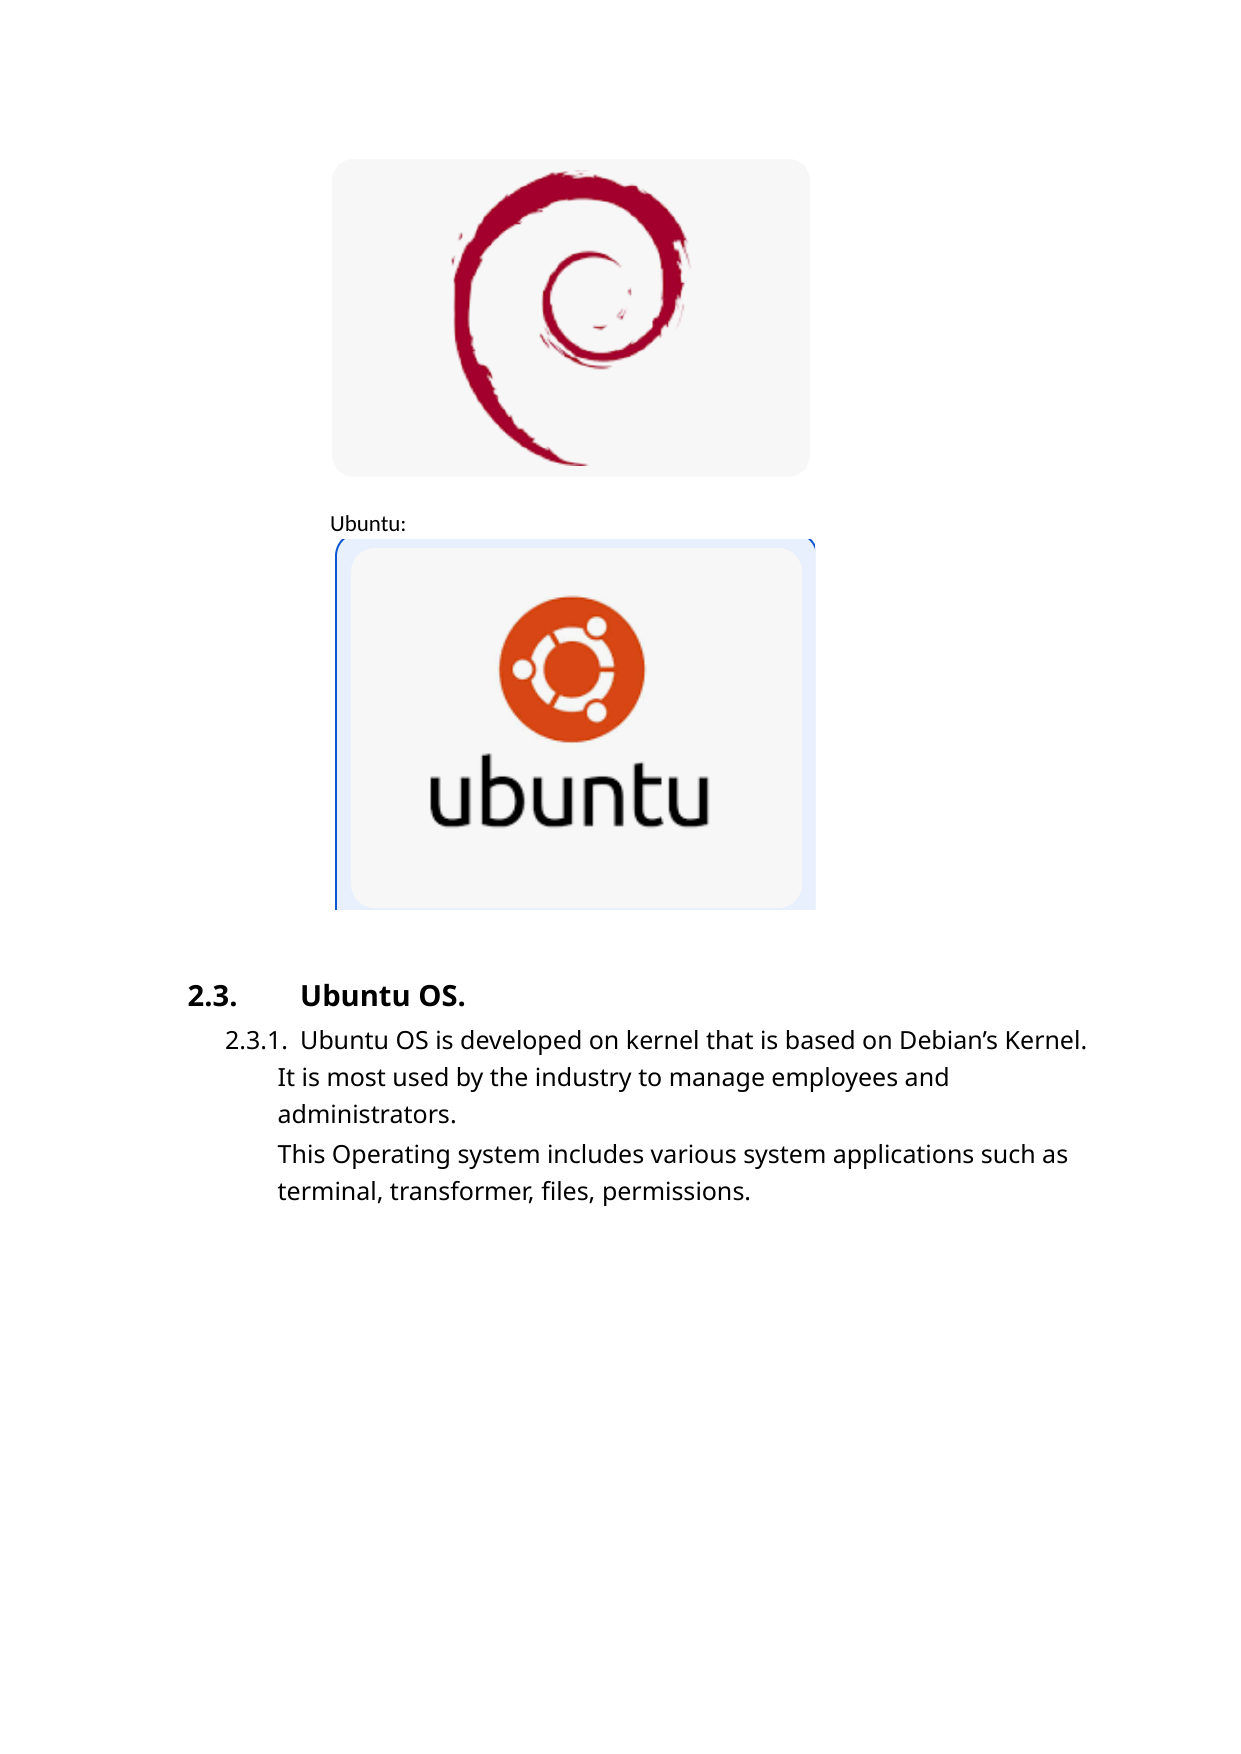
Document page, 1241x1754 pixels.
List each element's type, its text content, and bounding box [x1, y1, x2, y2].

subtitle Ubuntu OS is developed on kernel that is based on Debian’s Kernel. It is most used by the industry to manage employees and administrators. [225, 1023, 1090, 1130]
subtitle Ubuntu OS. [187, 976, 1090, 1015]
picture [330, 150, 814, 477]
picture [330, 539, 816, 910]
subtitle This Operating system includes various system applications such as terminal, transformer, files, permissions. [277, 1137, 1090, 1208]
list Ubuntu: [330, 509, 1090, 537]
